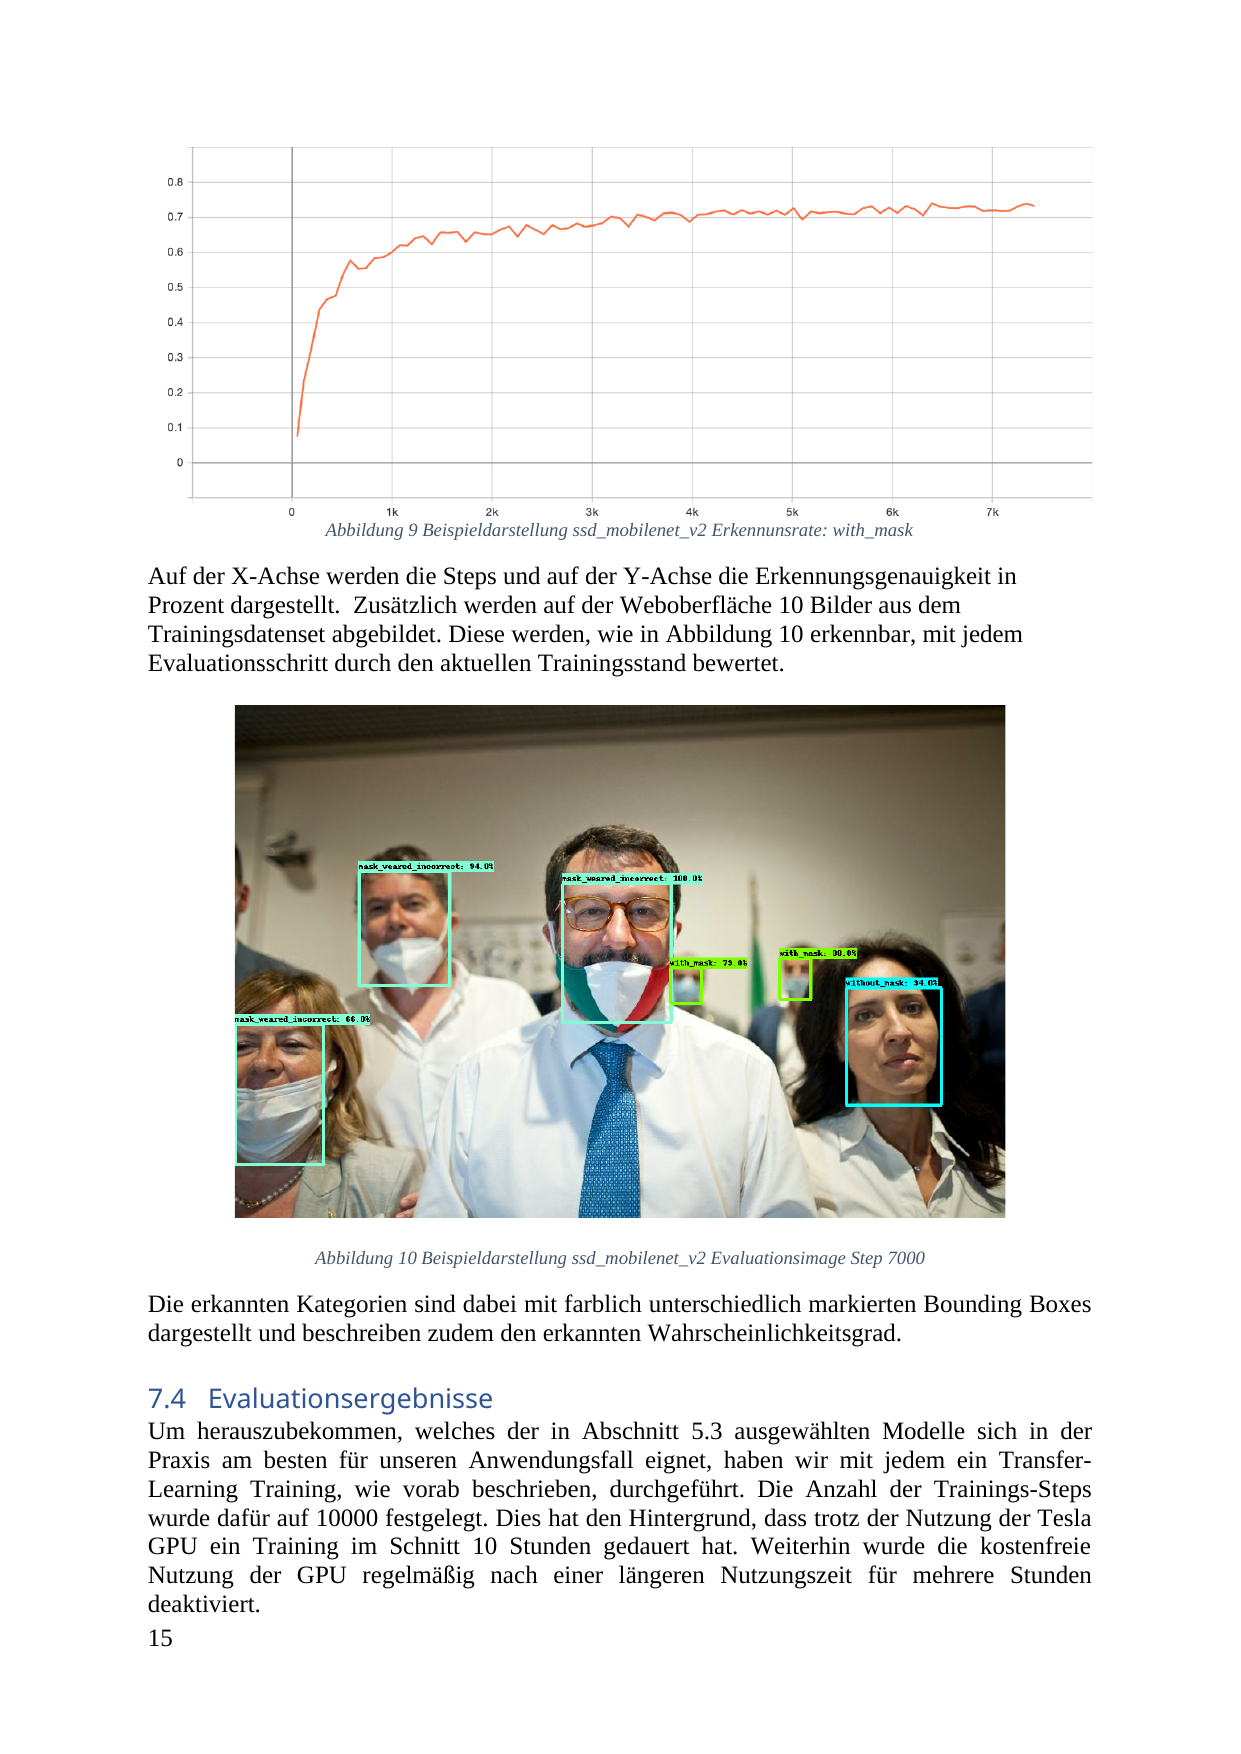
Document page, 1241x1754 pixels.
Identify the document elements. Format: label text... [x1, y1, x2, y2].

text Abbildung 9 Beispieldarstellung ssd_mobilenet_v2 Erkennunsrate: with_mask [148, 519, 1093, 541]
text Um herauszubekommen, welches der in Abschnitt 5.3 ausgewählten Modelle sich in der Praxis am besten für unseren Anwendungsfall eignet, haben wir mit jedem ein Transfer-Learning Training, wie vorab beschrieben, durchgeführt. Die Anzahl der Trainings-Steps wurde dafür auf 10000 festgelegt. Dies hat den Hintergrund, dass trotz der Nutzung der Tesla GPU ein Training im Schnitt 10 Stunden gedauert hat. Weiterhin wurde die kostenfreie Nutzung der GPU regelmäßig nach einer längeren Nutzungszeit für mehrere Stunden deaktiviert. [148, 1416, 1093, 1618]
text Die erkannten Kategorien sind dabei mit farblich unterschiedlich markierten Bounding Boxes dargestellt und beschreiben zudem den erkannten Wahrscheinlichkeitsgrad. [148, 1289, 1093, 1347]
picture [147, 147, 1093, 519]
text Auf der X-Achse werden die Steps und auf der Y-Achse die Erkennungsgenauigkeit in Prozent dargestellt. Zusätzlich werden auf der Weboberfläche 10 Bilder aus dem Trainingsdatenset abgebildet. Diese werden, wie in Abbildung 10 erkennbar, mit jedem Evaluationsschritt durch den aktuellen Trainingsstand bewertet. [148, 561, 1093, 676]
text Abbildung 10 Beispieldarstellung ssd_mobilenet_v2 Evaluationsimage Step 7000 [148, 1247, 1093, 1268]
picture [234, 705, 1006, 1218]
subtitle Evaluationsergebnisse [148, 1379, 1093, 1416]
